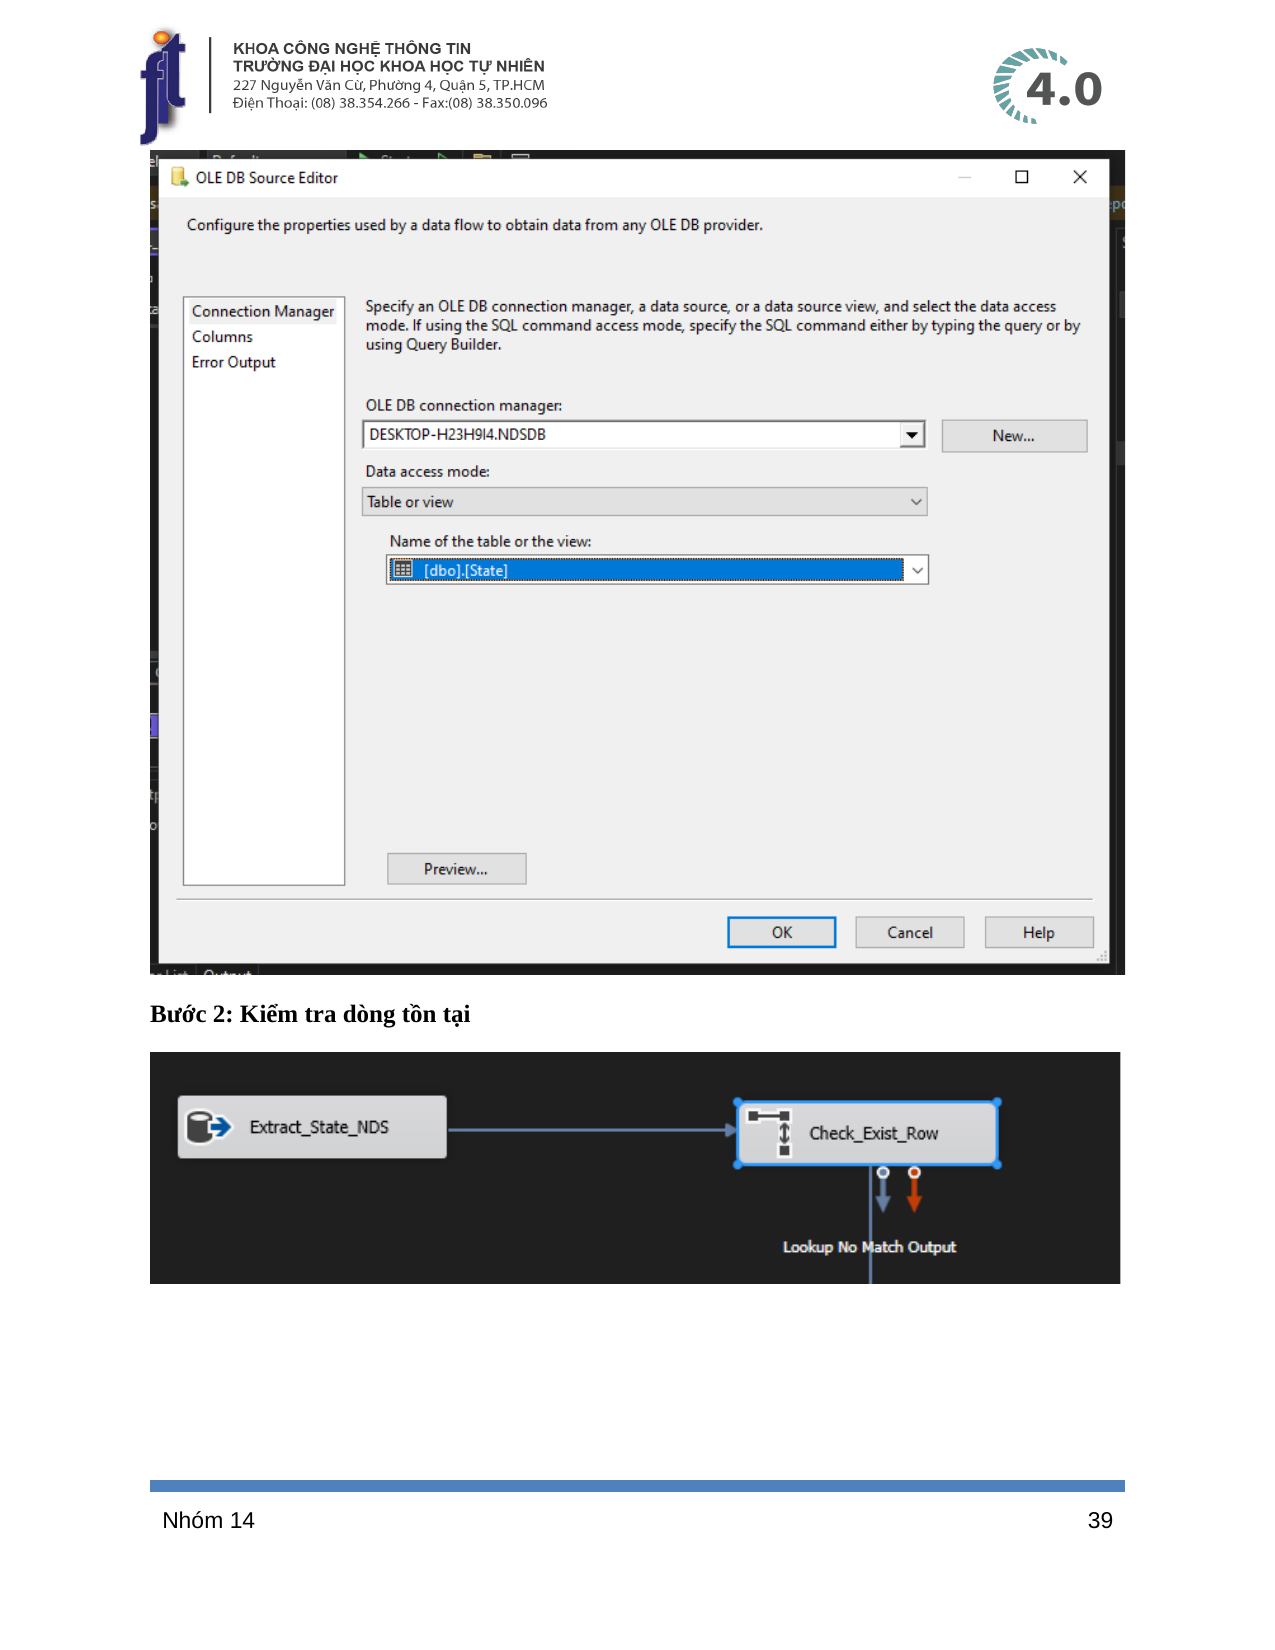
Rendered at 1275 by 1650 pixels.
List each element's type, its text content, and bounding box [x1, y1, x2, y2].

picture [150, 1052, 1121, 1284]
text Bước 2: Kiểm tra dòng tồn tại [150, 999, 1125, 1028]
picture [117, 21, 1125, 975]
picture [985, 41, 1108, 127]
